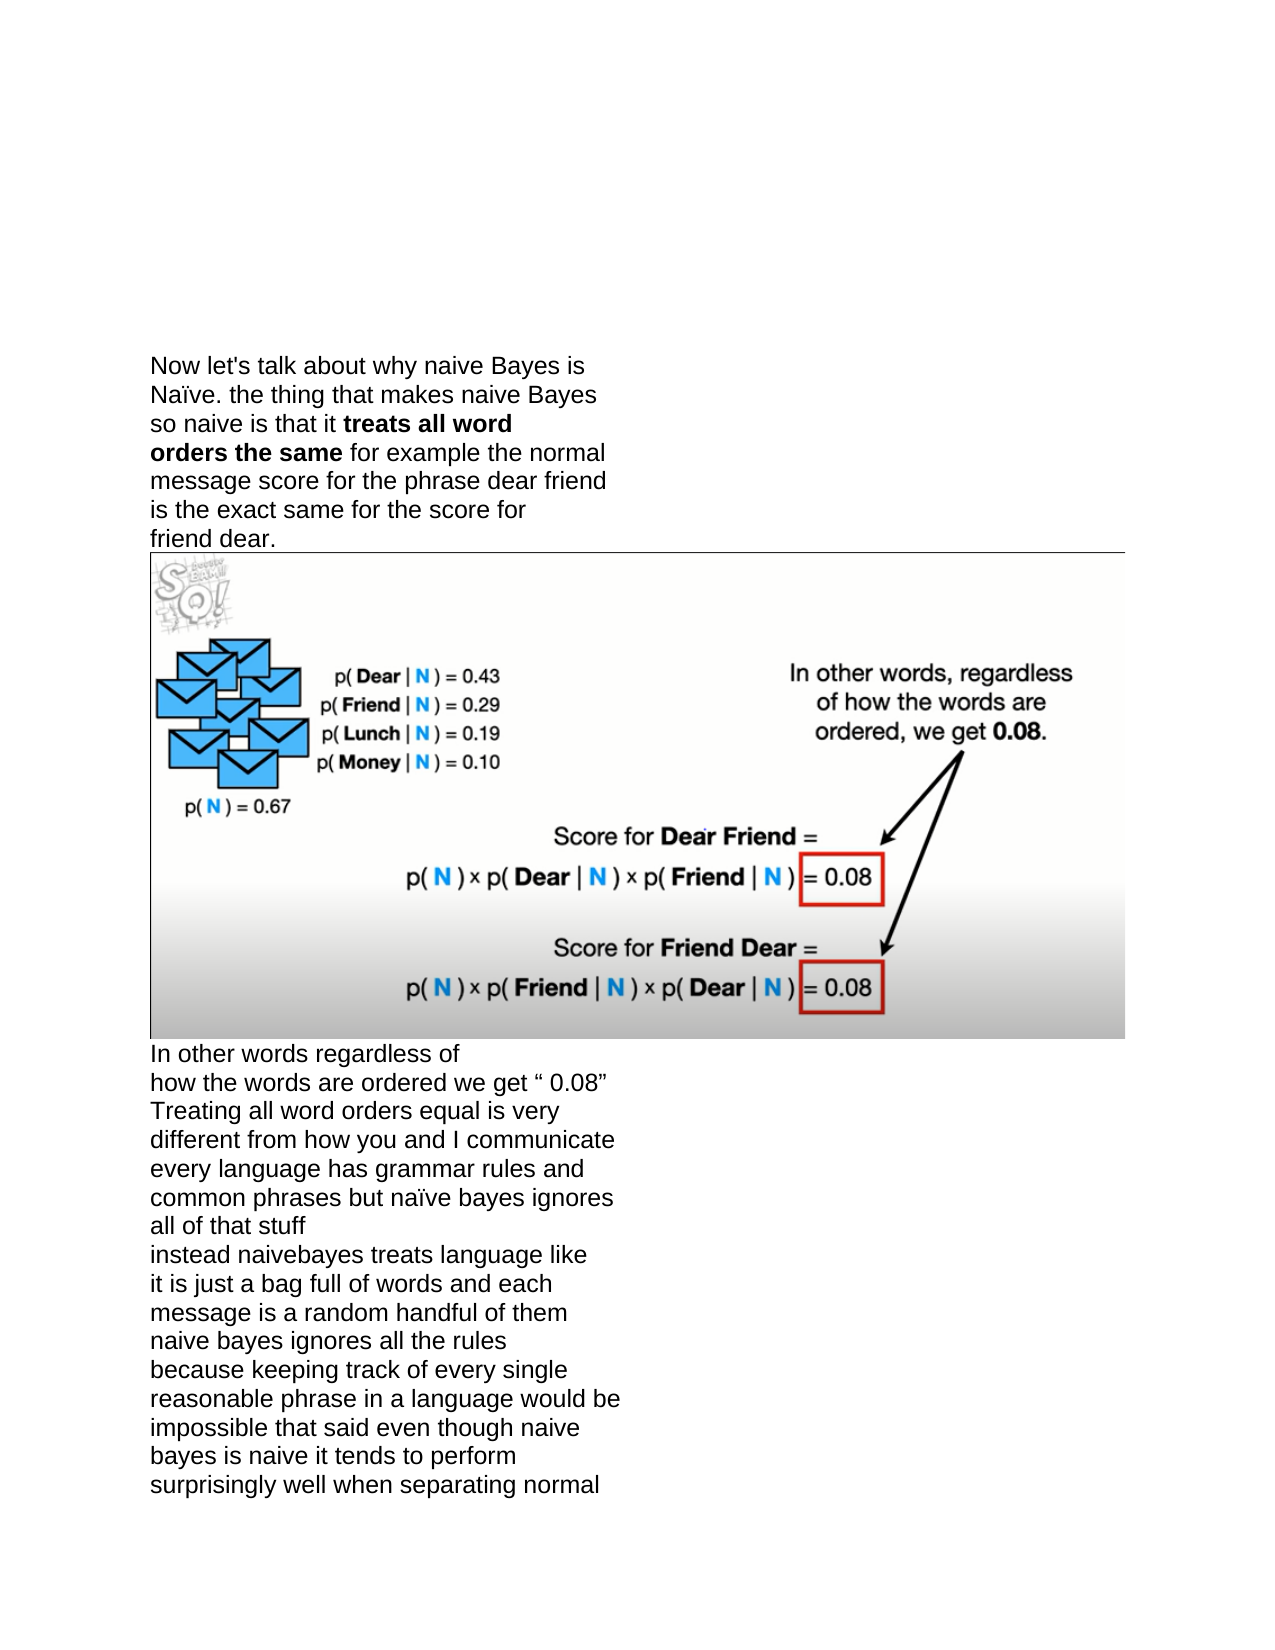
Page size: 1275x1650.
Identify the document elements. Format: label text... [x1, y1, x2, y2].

text reasonable phrase in a language would be [150, 1384, 1125, 1413]
text message is a random handful of them [150, 1298, 1125, 1326]
picture [150, 552, 1125, 1039]
text instead naivebayes treats language like [150, 1240, 1125, 1269]
text different from how you and I communicate [150, 1125, 1125, 1154]
text impossible that said even though naive [150, 1413, 1125, 1441]
text how the words are ordered we get “ 0.08” [150, 1068, 1125, 1096]
text Treating all word orders equal is very [150, 1096, 1125, 1125]
text common phrases but naïve bayes ignores [150, 1183, 1125, 1211]
text is the exact same for the score for [150, 495, 1125, 524]
text Now let's talk about why naive Bayes is [150, 351, 1125, 380]
text so naive is that it treats all word [150, 409, 1125, 437]
text In other words regardless of [150, 1039, 1125, 1068]
text bayes is naive it tends to perform [150, 1441, 1125, 1470]
text it is just a bag full of words and each [150, 1269, 1125, 1298]
text because keeping track of every single [150, 1355, 1125, 1384]
text Naïve. the thing that makes naive Bayes [150, 380, 1125, 409]
text surprisingly well when separating normal [150, 1470, 1125, 1499]
text every language has grammar rules and [150, 1154, 1125, 1183]
text friend dear. [150, 524, 1125, 552]
text message score for the phrase dear friend [150, 466, 1125, 495]
text orders the same for example the normal [150, 437, 1125, 466]
text all of that stuff [150, 1211, 1125, 1240]
text naive bayes ignores all the rules [150, 1326, 1125, 1355]
